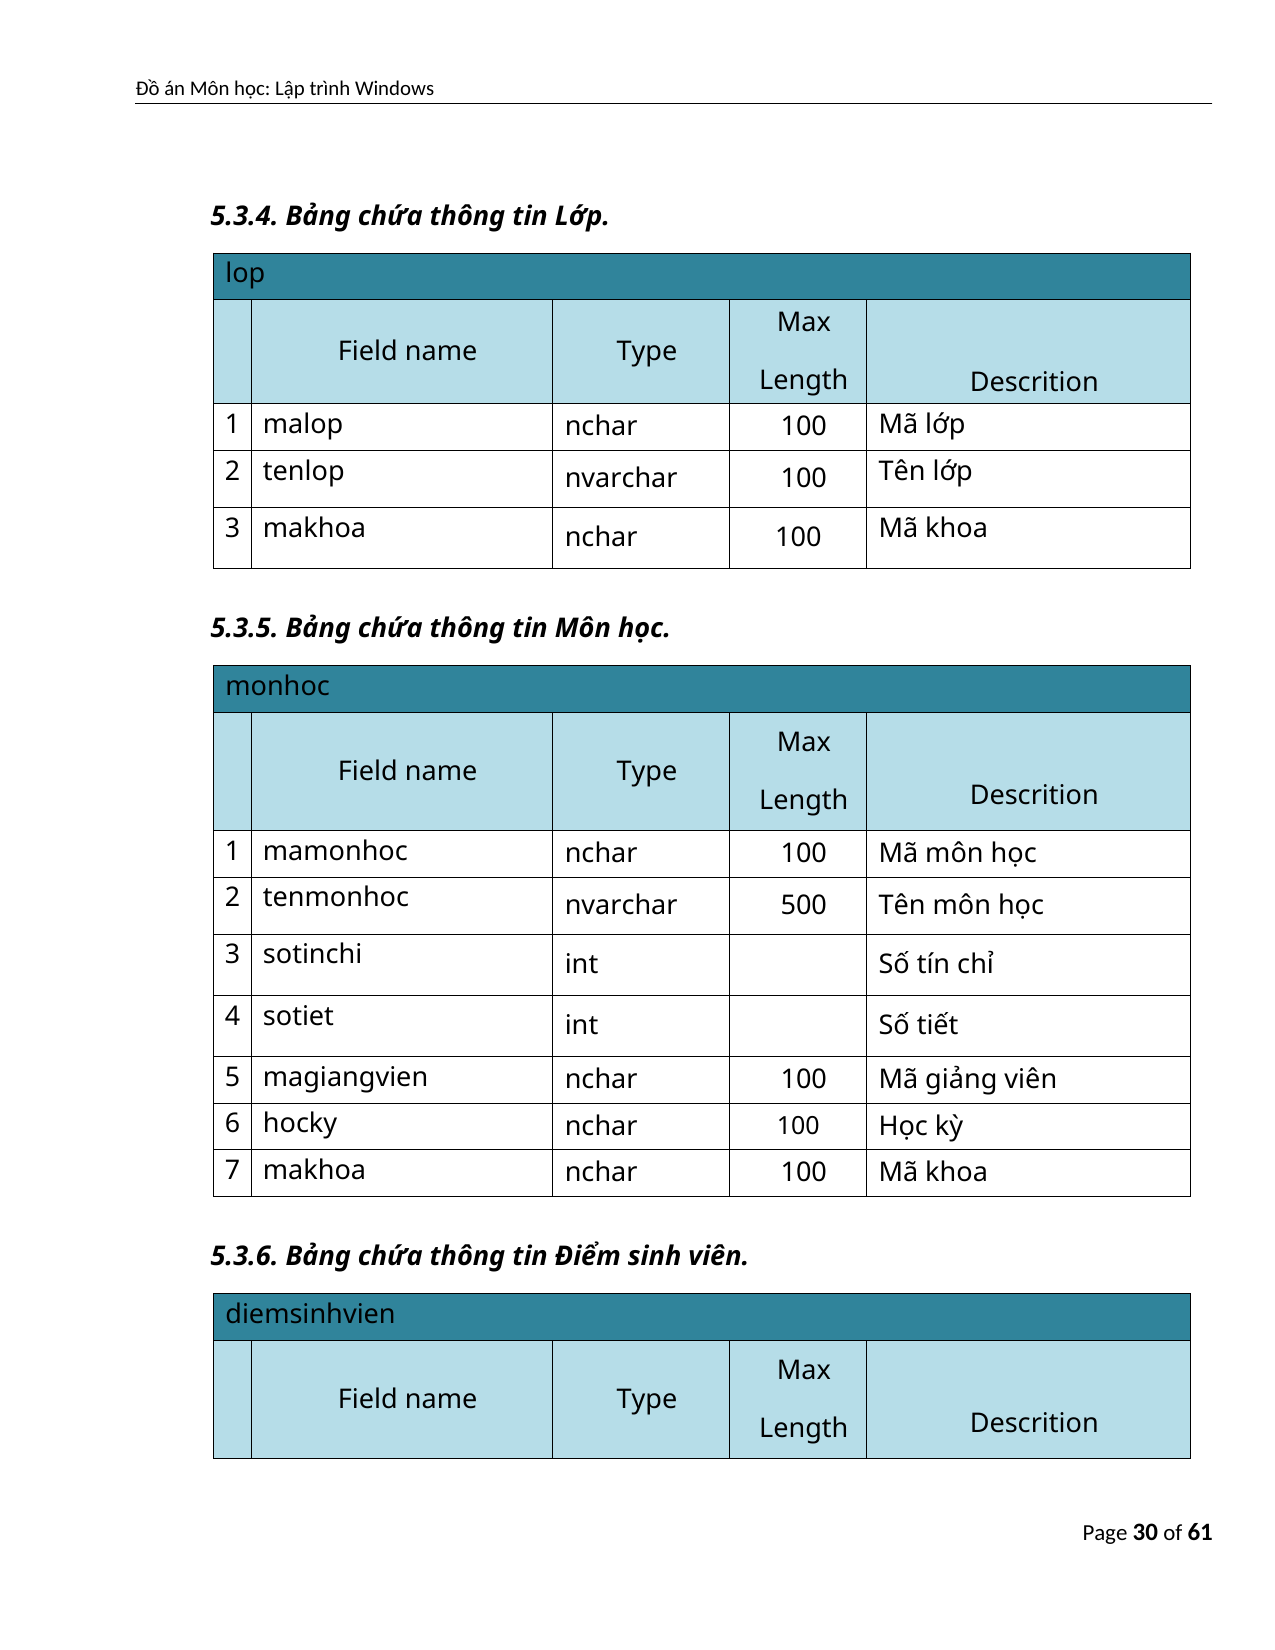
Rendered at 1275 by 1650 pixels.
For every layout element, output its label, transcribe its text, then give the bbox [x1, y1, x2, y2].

table_cell [730, 935, 866, 995]
table_cell 3 [214, 508, 251, 568]
table_cell Mã môn học [867, 831, 1190, 877]
table_cell [214, 300, 251, 403]
table_cell 3 [214, 935, 251, 995]
table_cell 100 [730, 1104, 866, 1149]
table_cell mamonhoc [252, 831, 552, 877]
table_cell Mã khoa [867, 1150, 1190, 1196]
table_cell [214, 1341, 251, 1458]
table_cell malop [252, 404, 552, 450]
table_cell int [553, 935, 729, 995]
table_cell nchar [553, 508, 729, 568]
table_cell Field name [252, 713, 552, 830]
list Bảng chứa thông tin Môn học. [210, 609, 1212, 646]
table_cell Max Length [730, 1341, 866, 1458]
table_cell 6 [214, 1104, 251, 1149]
table_cell Descrition [867, 300, 1190, 403]
table_cell Số tín chỉ [867, 935, 1190, 995]
table_cell Descrition [867, 1341, 1190, 1458]
table_cell sotinchi [252, 935, 552, 995]
table_cell nchar [553, 831, 729, 877]
table_cell nvarchar [553, 878, 729, 934]
table_cell nvarchar [553, 451, 729, 507]
table_header monhoc [214, 666, 1190, 712]
table_cell tenlop [252, 451, 552, 507]
table_cell nchar [553, 404, 729, 450]
table_cell Học kỳ [867, 1104, 1190, 1149]
table_cell tenmonhoc [252, 878, 552, 934]
table_cell magiangvien [252, 1057, 552, 1103]
list Bảng chứa thông tin Điểm sinh viên. [210, 1237, 1212, 1274]
table_cell [214, 713, 251, 830]
table_cell Type [553, 300, 729, 403]
table_cell Số tiết [867, 996, 1190, 1056]
table_cell 5 [214, 1057, 251, 1103]
table_cell [730, 996, 866, 1056]
table_cell Tên môn học [867, 878, 1190, 934]
table_cell Max Length [730, 300, 866, 403]
table_cell 1 [214, 404, 251, 450]
table_cell 100 [730, 1150, 866, 1196]
table_header lop [214, 254, 1190, 299]
table_cell 100 [730, 451, 866, 507]
table_cell Field name [252, 1341, 552, 1458]
table_cell Mã giảng viên [867, 1057, 1190, 1103]
table_cell makhoa [252, 1150, 552, 1196]
table_cell Mã khoa [867, 508, 1190, 568]
table_cell nchar [553, 1150, 729, 1196]
table_cell 500 [730, 878, 866, 934]
table_cell hocky [252, 1104, 552, 1149]
table_cell 1 [214, 831, 251, 877]
table_cell sotiet [252, 996, 552, 1056]
table_cell Mã lớp [867, 404, 1190, 450]
table_cell 100 [730, 1057, 866, 1103]
list Bảng chứa thông tin Lớp. [210, 196, 1212, 233]
table_cell 100 [730, 508, 866, 568]
table_cell Tên lớp [867, 451, 1190, 507]
table_cell 100 [730, 831, 866, 877]
table_cell 7 [214, 1150, 251, 1196]
table_cell 100 [730, 404, 866, 450]
table_cell Type [553, 1341, 729, 1458]
table_cell nchar [553, 1057, 729, 1103]
table_cell 2 [214, 451, 251, 507]
table_cell Descrition [867, 713, 1190, 830]
table_cell Field name [252, 300, 552, 403]
table_cell makhoa [252, 508, 552, 568]
table_cell int [553, 996, 729, 1056]
table_cell Type [553, 713, 729, 830]
table_cell 4 [214, 996, 251, 1056]
table_cell nchar [553, 1104, 729, 1149]
table_cell 2 [214, 878, 251, 934]
table_cell Max Length [730, 713, 866, 830]
table_header diemsinhvien [214, 1294, 1190, 1340]
